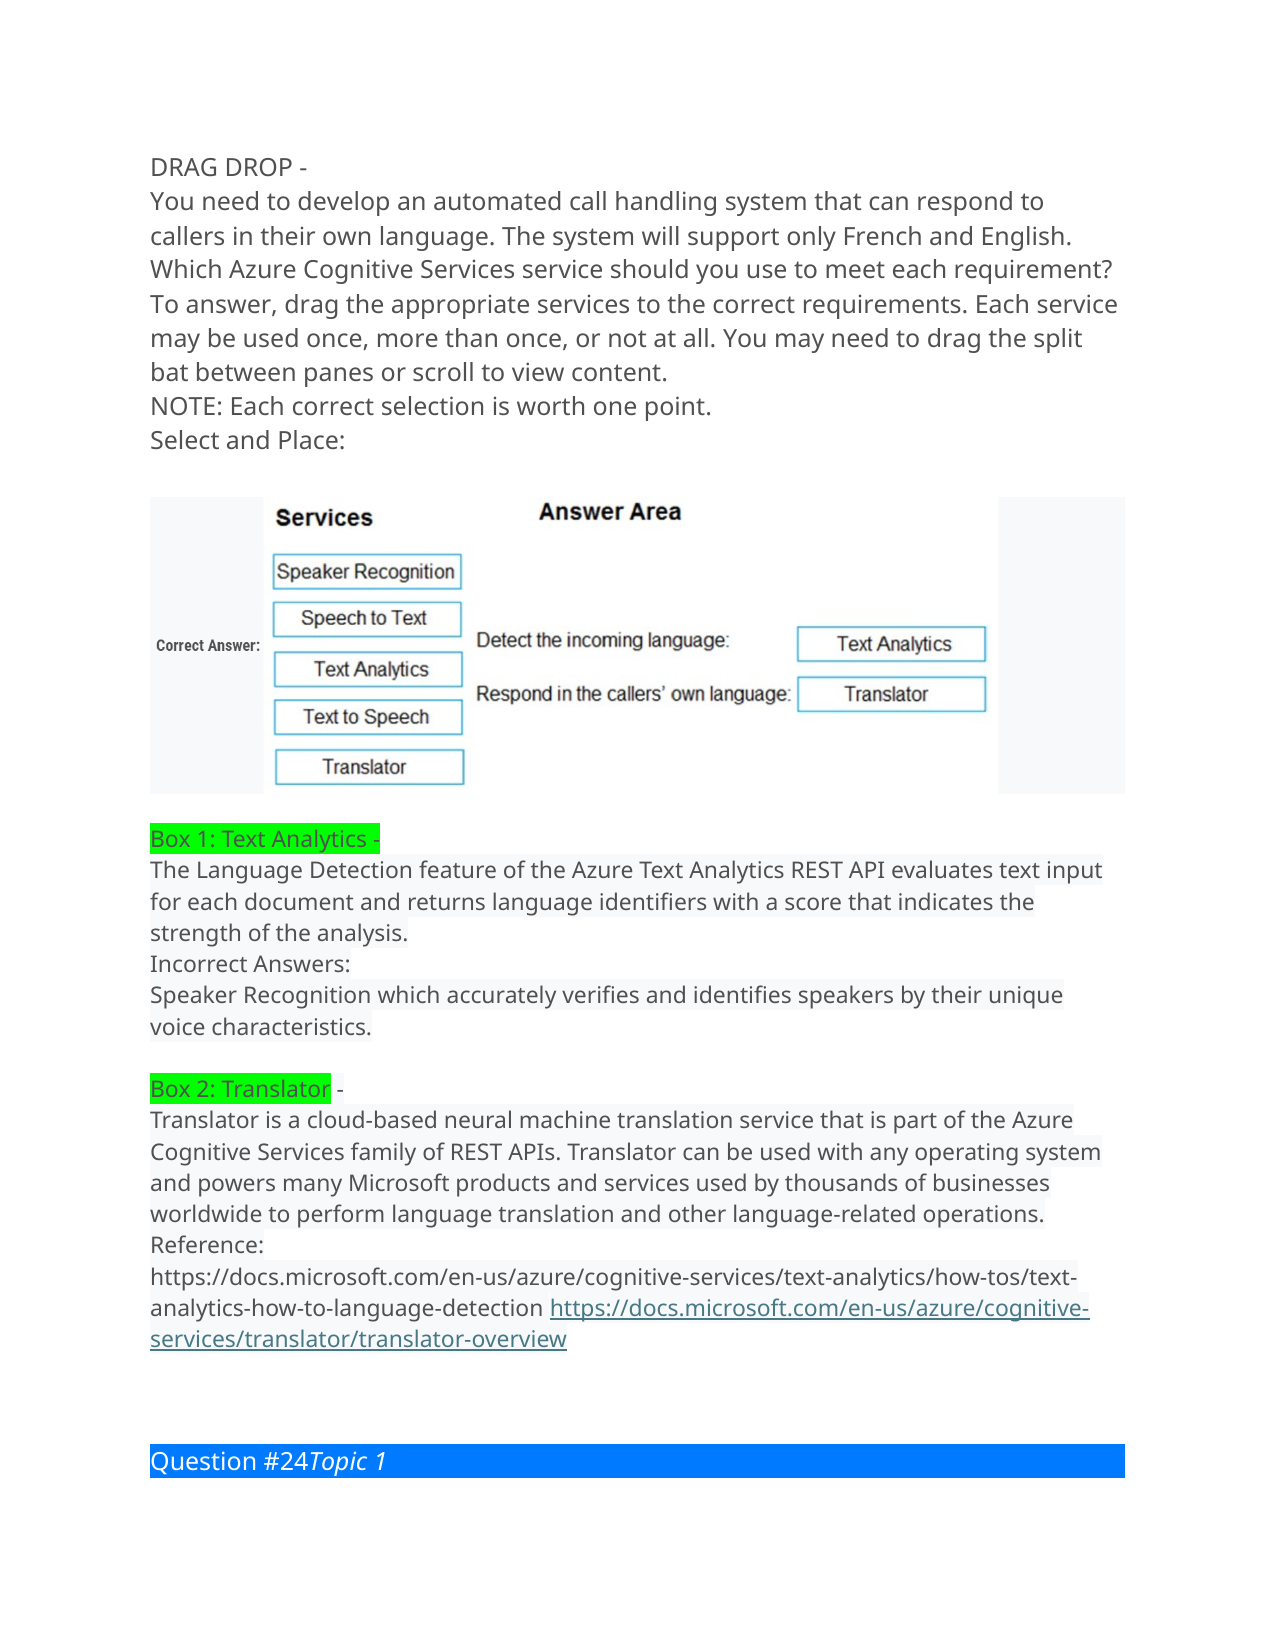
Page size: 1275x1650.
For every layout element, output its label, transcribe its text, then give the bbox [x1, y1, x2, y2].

picture [150, 497, 1125, 794]
text Question #24Topic 1 [150, 1444, 1125, 1478]
text DRAG DROP - You need to develop an automated call handling system that can respond to callers in their own language. The system will support only French and English. Which Azure Cognitive Services service should you use to meet each requirement? To answer, drag the appropriate services to the correct requirements. Each service may be used once, more than once, or not at all. You may need to drag the split bat between panes or scroll to view content. NOTE: Each correct selection is worth one point. Select and Place: [150, 150, 1125, 457]
text Box 1: Text Analytics - The Language Detection feature of the Azure Text Analytics REST API evaluates text input for each document and returns language identifiers with a score that indicates the strength of the analysis. Incorrect Answers: Speaker Recognition which accurately verifies and identifies speakers by their unique voice characteristics. Box 2: Translator - Translator is a cloud-based neural machine translation service that is part of the Azure Cognitive Services family of REST APIs. Translator can be used with any operating system and powers many Microsoft products and services used by thousands of businesses worldwide to perform language translation and other language-related operations. Reference: https://docs.microsoft.com/en-us/azure/cognitive-services/text-analytics/how-tos/text-analytics-how-to-language-detection https://docs.microsoft.com/en-us/azure/cognitive-services/translator/translator-overview [150, 823, 1125, 1354]
